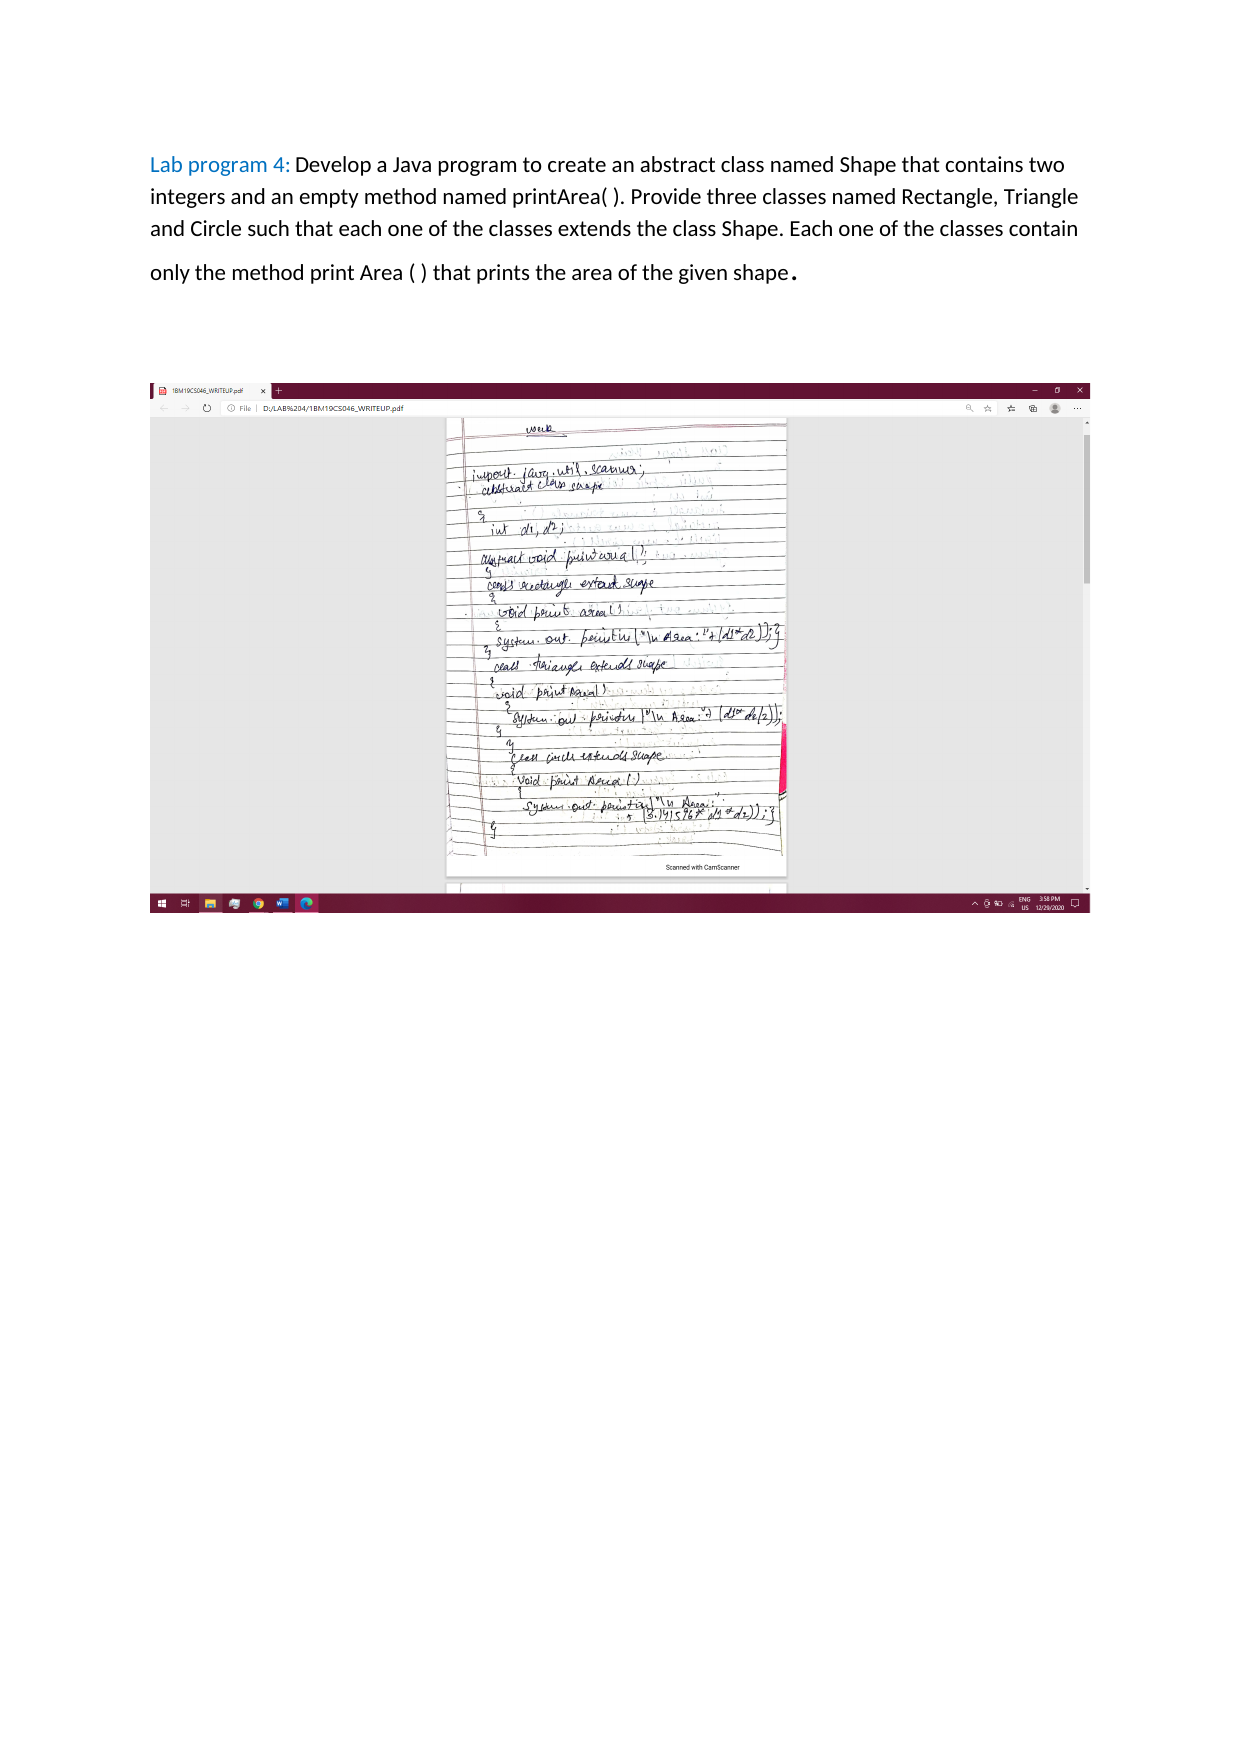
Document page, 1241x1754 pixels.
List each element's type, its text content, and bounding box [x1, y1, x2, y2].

text Lab program 4: Develop a Java program to create an abstract class named Shape that contains two integers and an empty method named printArea( ). Provide three classes named Rectangle, Triangle and Circle such that each one of the classes extends the class Shape. Each one of the classes contain only the method print Area ( ) that prints the area of the given shape. [150, 150, 1090, 289]
picture [150, 383, 1091, 913]
